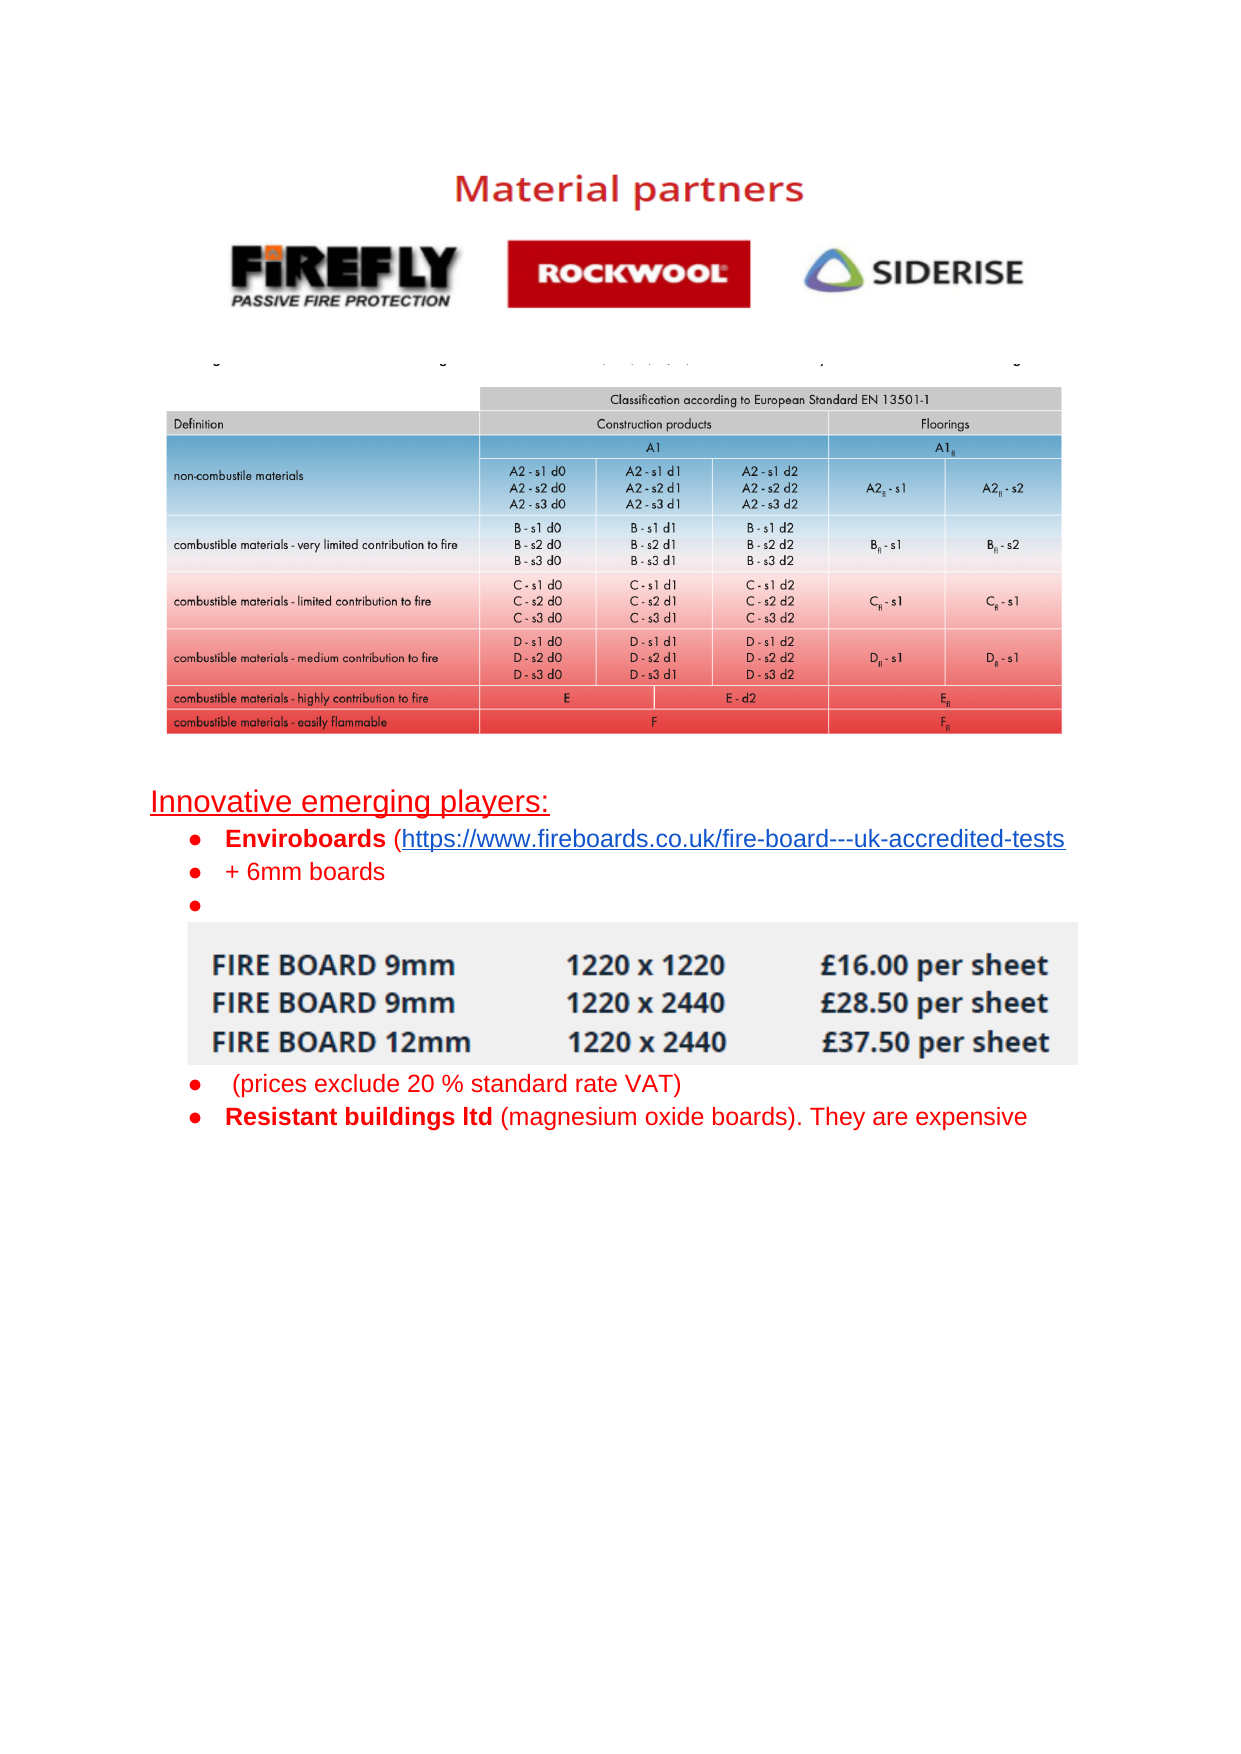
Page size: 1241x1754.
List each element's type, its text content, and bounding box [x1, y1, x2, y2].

list (prices exclude 20 % standard rate VAT) [187, 1068, 1090, 1097]
list Enviroboards (https://www.fireboards.co.uk/fire-board---uk-accredited-tests [187, 824, 1090, 853]
picture [187, 922, 1079, 1065]
picture [150, 150, 1091, 328]
picture [150, 364, 1091, 746]
list + 6mm boards [187, 857, 1090, 886]
list Resistant buildings ltd (magnesium oxide boards). They are expensive [187, 1102, 1090, 1130]
text Innovative emerging players: [150, 783, 1090, 818]
